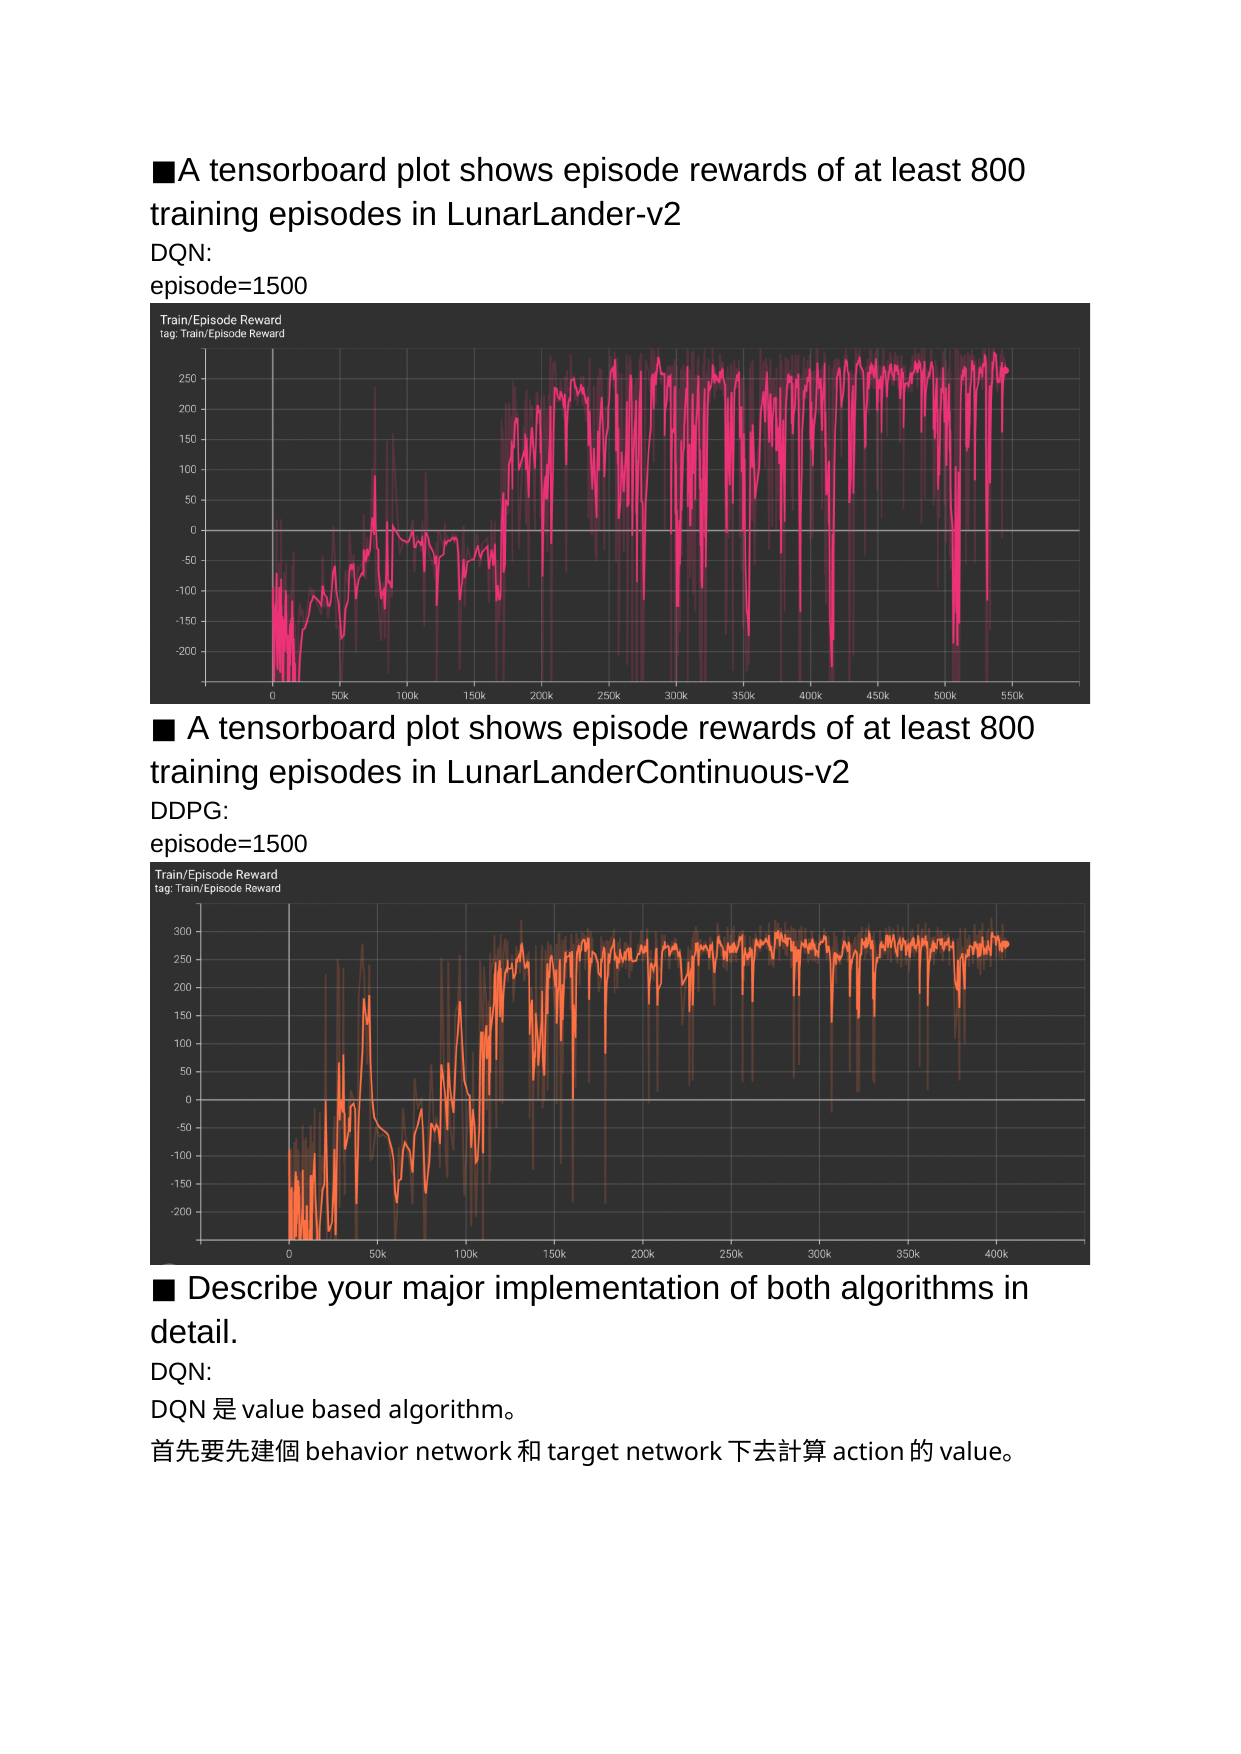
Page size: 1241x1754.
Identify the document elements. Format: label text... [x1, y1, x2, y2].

text DQN: [150, 238, 1090, 267]
text episode=1500 [150, 271, 1090, 303]
picture [150, 303, 1091, 704]
text ◼A tensorboard plot shows episode rewards of at least 800 training episodes in LunarLander-v2 [150, 150, 1090, 233]
text DQN是value based algorithm。 [150, 1389, 1090, 1426]
text ◼ A tensorboard plot shows episode rewards of at least 800 training episodes in LunarLanderContinuous-v2 [150, 708, 1090, 790]
picture [150, 862, 1091, 1265]
text DQN: [150, 1356, 1090, 1385]
text episode=1500 [150, 829, 1090, 858]
text DDPG: [150, 796, 1090, 825]
text ◼ Describe your major implementation of both algorithms in detail. [150, 1268, 1090, 1351]
text 首先要先建個behavior network和target network下去計算action的value。 [150, 1431, 1090, 1467]
